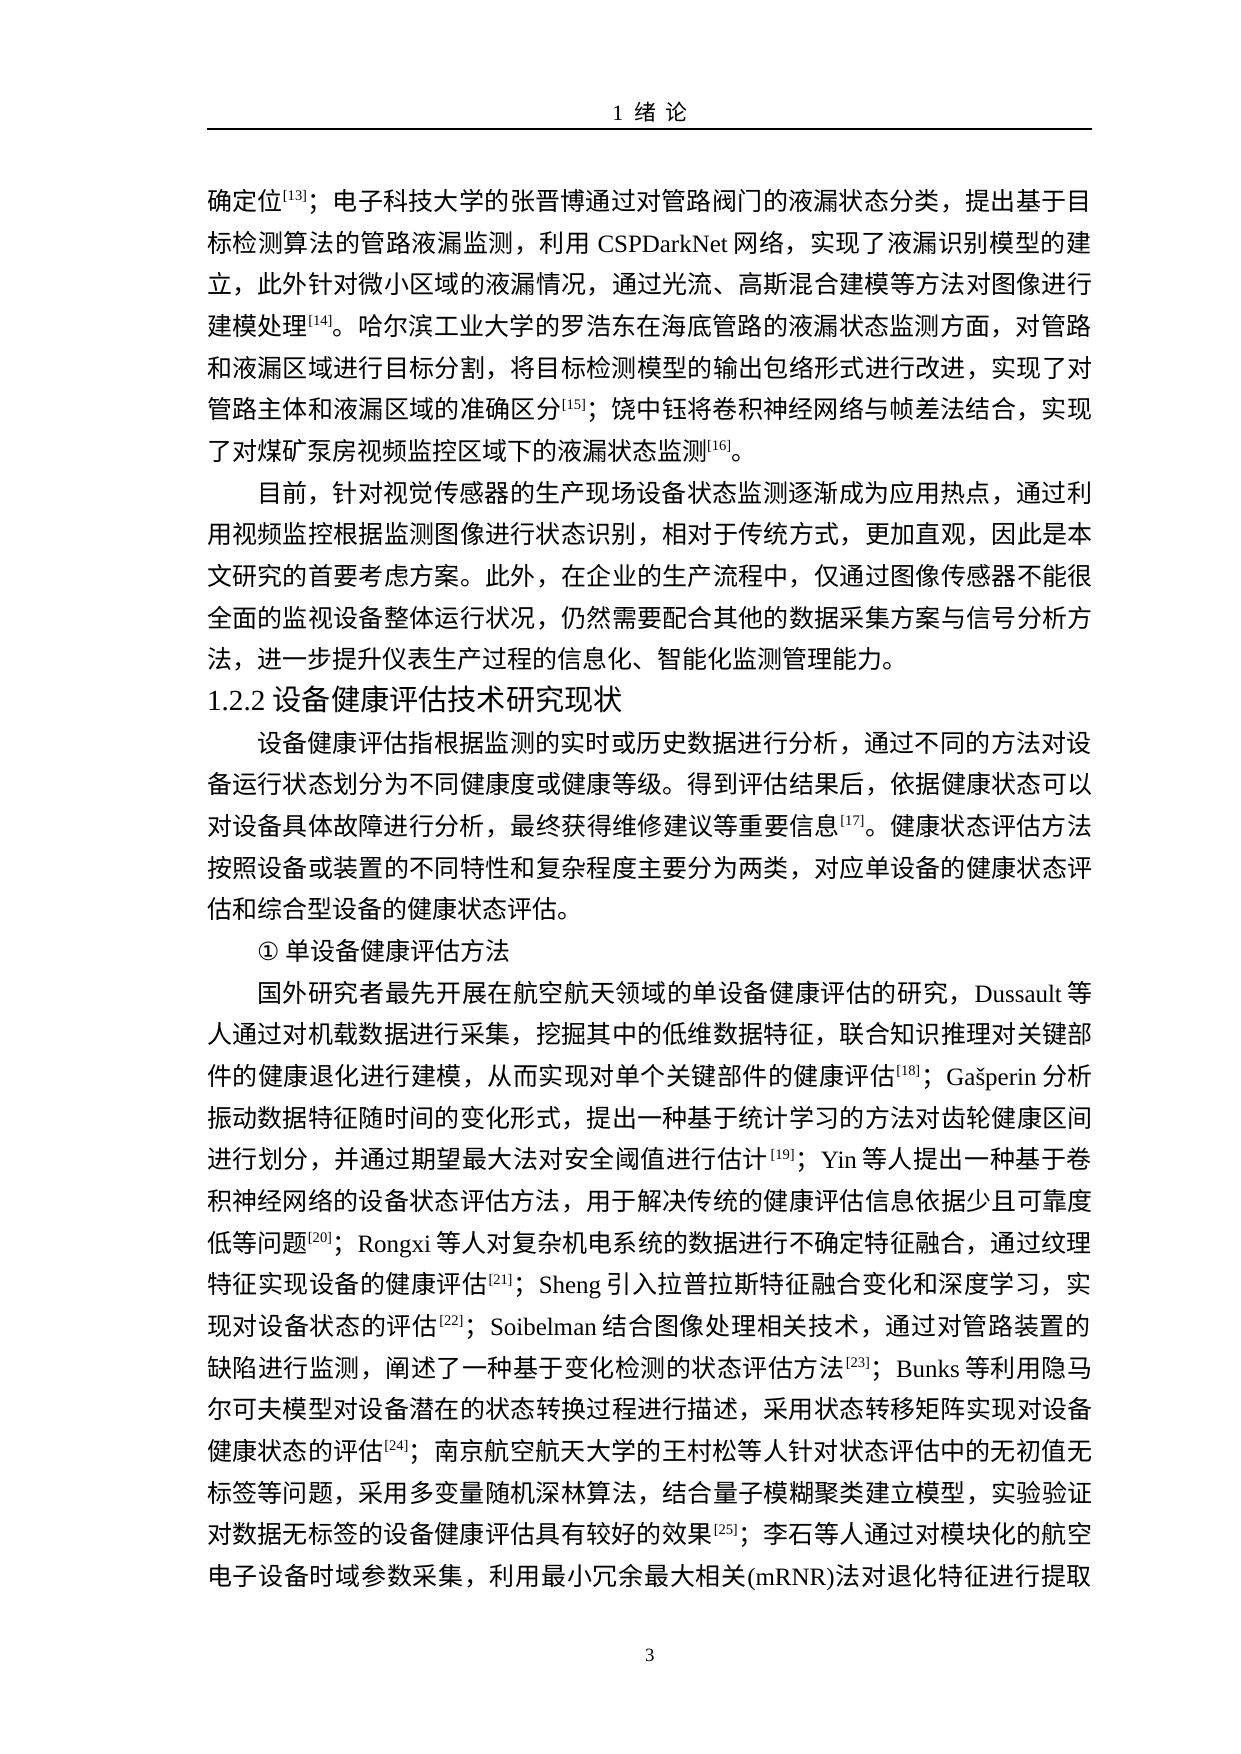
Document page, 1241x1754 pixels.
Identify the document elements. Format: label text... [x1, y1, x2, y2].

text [207, 969, 1092, 1594]
text 目前，针对视觉传感器的生产现场设备状态监测逐渐成为应用热点，通过利用视频监控根据监测图像进行状态识别，相对于传统方式，更加直观，因此是本文研究的首要考虑方案。此外，在企业的生产流程中，仅通过图像传感器不能很全面的监视设备整体运行状况，仍然需要配合其他的数据采集方案与信号分析方法，进一步提升仪表生产过程的信息化、智能化监测管理能力。 [207, 469, 1092, 677]
text ① 单设备健康评估方法 [207, 927, 1092, 969]
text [207, 177, 1092, 469]
subtitle 1.2.2 设备健康评估技术研究现状 [207, 677, 1092, 719]
text 设备健康评估指根据监测的实时或历史数据进行分析，通过不同的方法对设备运行状态划分为不同健康度或健康等级。得到评估结果后，依据健康状态可以对设备具体故障进行分析，最终获得维修建议等重要信息[17]。健康状态评估方法按照设备或装置的不同特性和复杂程度主要分为两类，对应单设备的健康状态评估和综合型设备的健康状态评估。 [207, 719, 1092, 927]
